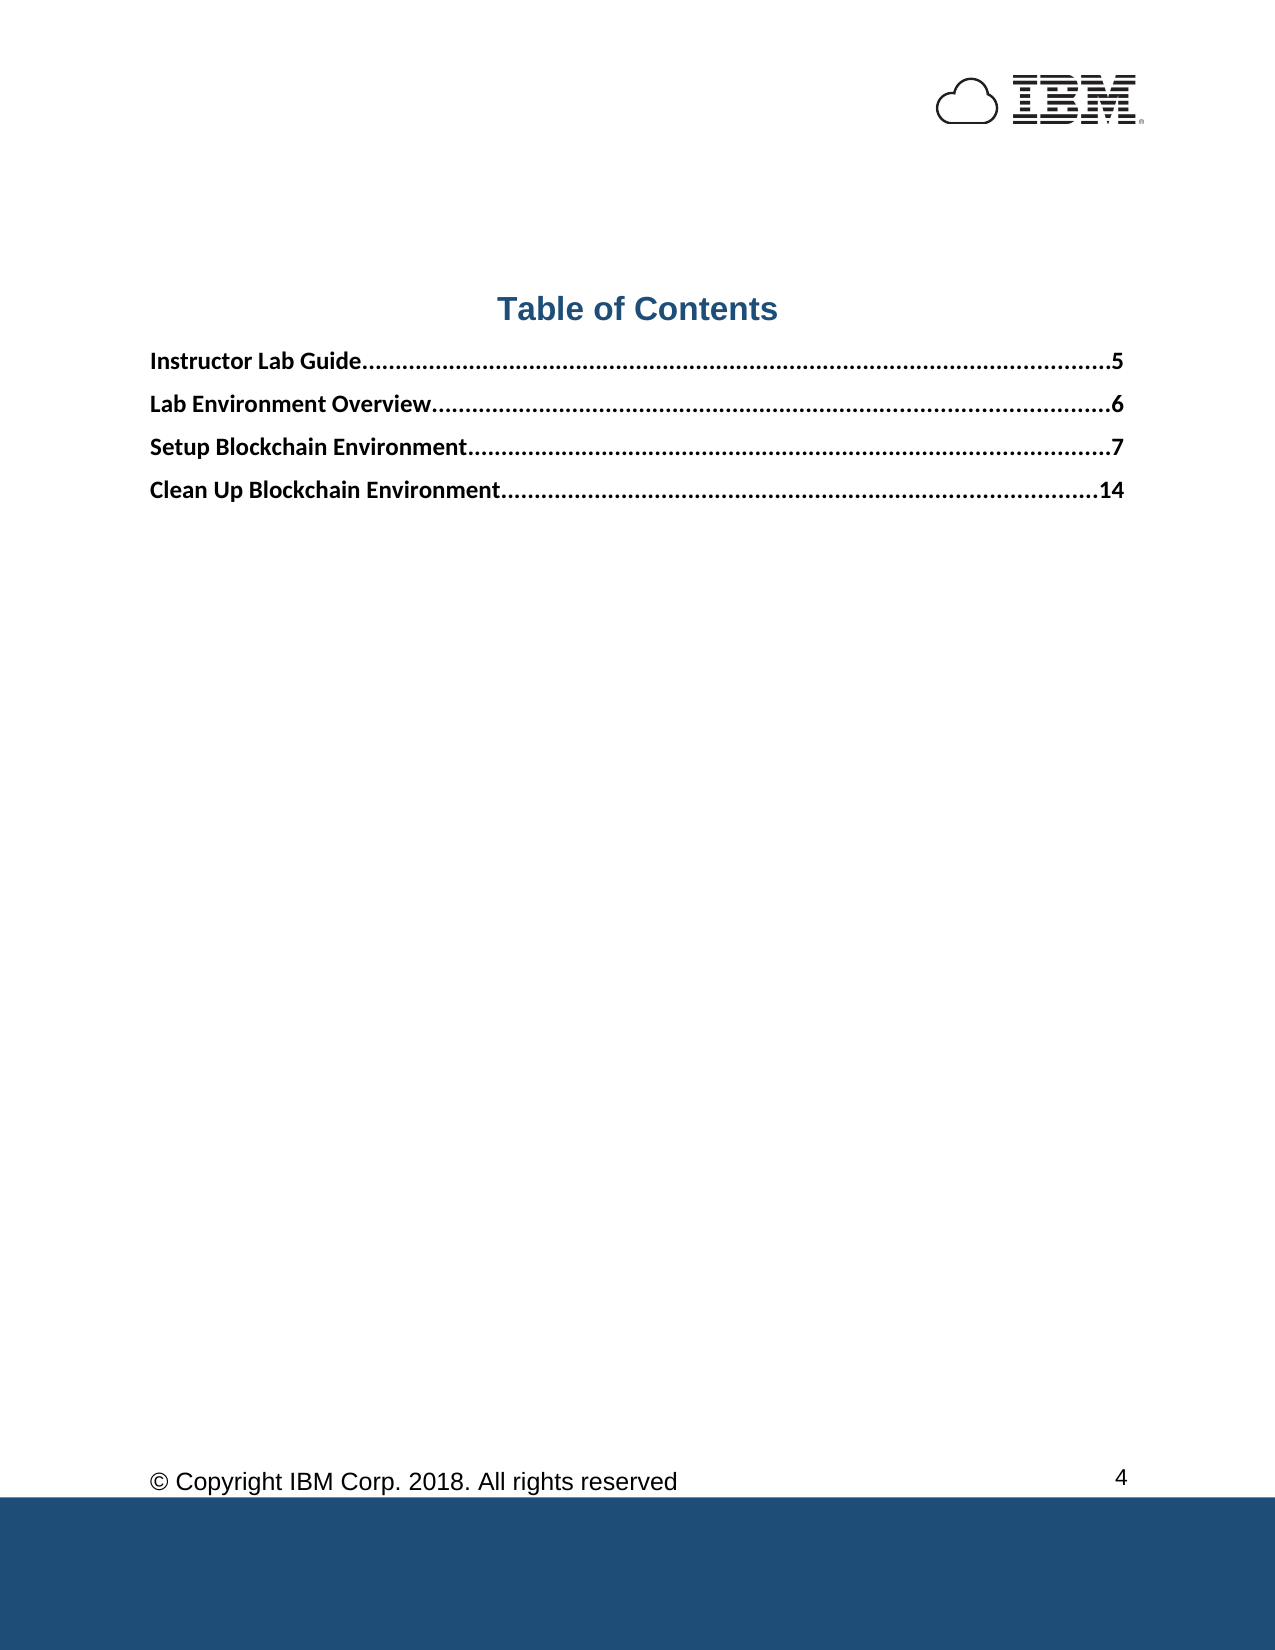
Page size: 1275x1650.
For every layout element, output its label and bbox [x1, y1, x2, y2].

picture [1013, 75, 1144, 124]
picture [933, 76, 1001, 124]
